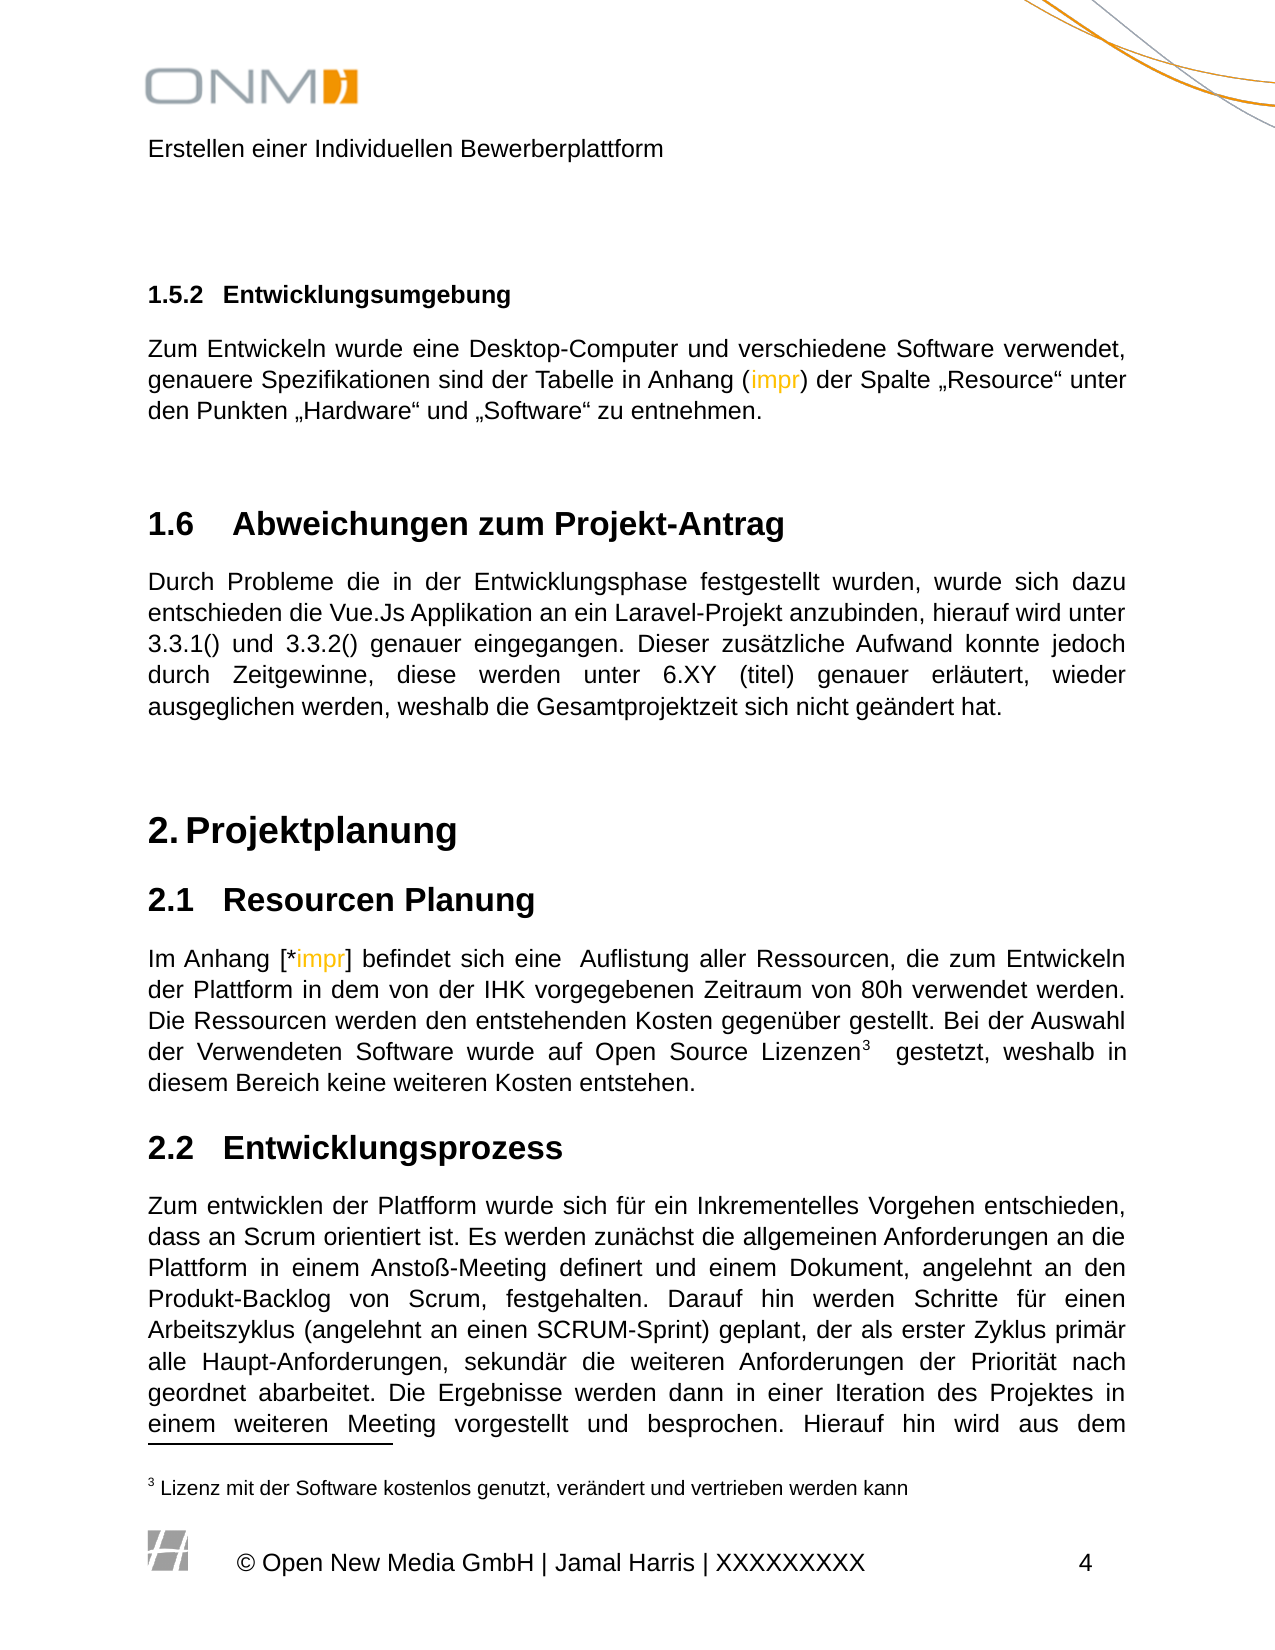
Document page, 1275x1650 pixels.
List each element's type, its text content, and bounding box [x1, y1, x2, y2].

subtitle Abweichungen zum Projekt-Antrag [148, 504, 1127, 542]
subtitle Entwicklungsumgebung [148, 280, 1127, 309]
picture [1000, 0, 1275, 139]
subtitle Resourcen Planung [148, 880, 1127, 918]
text Im Anhang [*impr] befindet sich eine Auflistung aller Ressourcen, die zum Entwickeln der Plattform in dem von der IHK vorgegebenen Zeitraum von 80h verwendet werden. Die Ressourcen werden den entstehenden Kosten gegenüber gestellt. Bei der Auswahl der Verwendeten Software wurde auf Open Source Lizenzen gestetzt, weshalb in diesem Bereich keine weiteren Kosten entstehen. [148, 943, 1127, 1096]
picture [114, 18, 412, 122]
subtitle Entwicklungsprozess [148, 1128, 1127, 1166]
text Durch Probleme die in der Entwicklungsphase festgestellt wurden, wurde sich dazu entschieden die Vue.Js Applikation an ein Laravel-Projekt anzubinden, hierauf wird unter 3.3.1() und 3.3.2() genauer eingegangen. Dieser zusätzliche Aufwand konnte jedoch durch Zeitgewinne, diese werden unter 6.XY (titel) genauer erläutert, wieder ausgeglichen werden, weshalb die Gesamtprojektzeit sich nicht geändert hat. [148, 567, 1127, 720]
subtitle Projektplanung [148, 808, 1127, 851]
text Zum Entwickeln wurde eine Desktop-Computer und verschiedene Software verwendet, genauere Spezifikationen sind der Tabelle in Anhang (impr) der Spalte „Resource“ unter den Punkten „Hardware“ und „Software“ zu entnehmen. [148, 334, 1127, 425]
